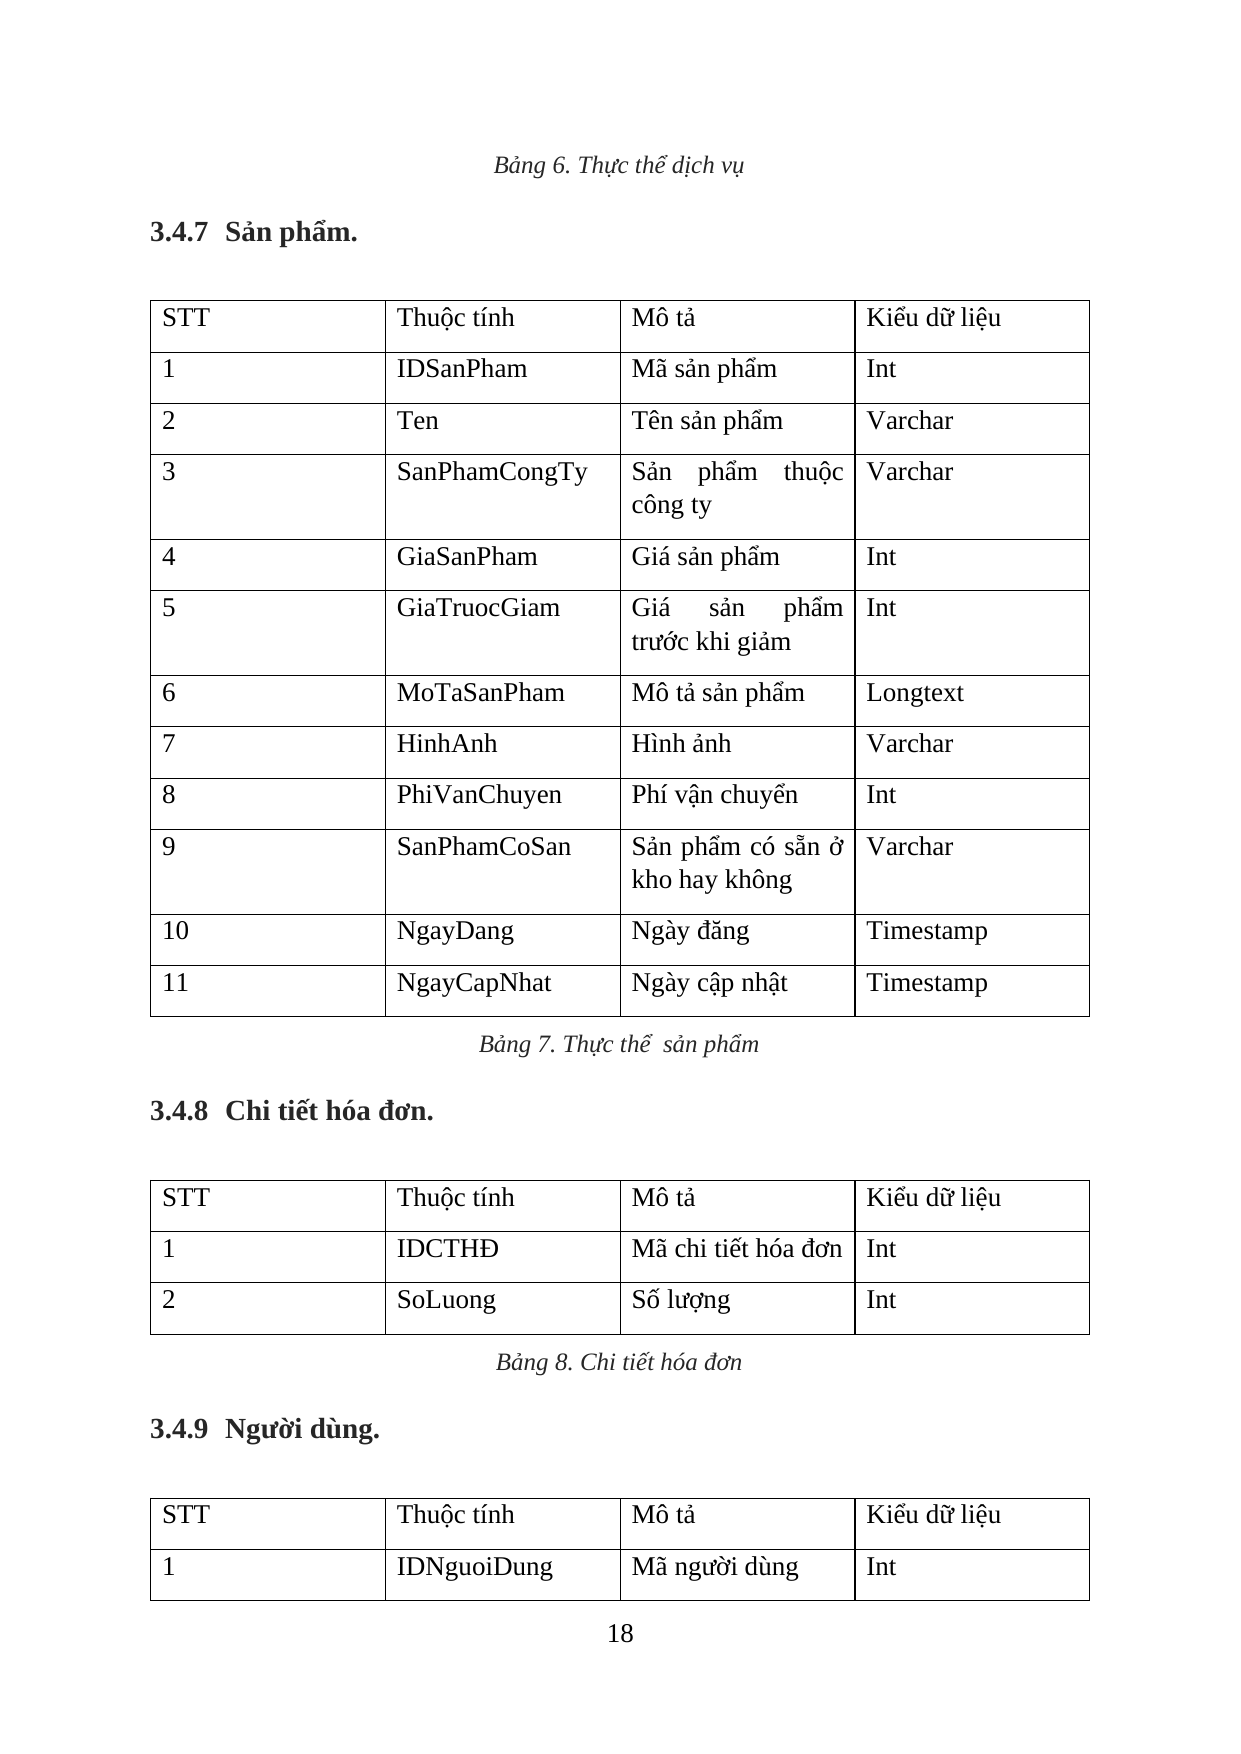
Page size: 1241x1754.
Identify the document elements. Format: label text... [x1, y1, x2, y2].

table_cell IDNguoiDung [386, 1550, 620, 1600]
table_cell SanPhamCoSan [386, 830, 620, 913]
table_cell GiaSanPham [386, 540, 620, 590]
table_cell Int [856, 540, 1089, 590]
table_cell Giá sản phẩm [621, 540, 854, 590]
table_cell Timestamp [856, 915, 1089, 965]
table_cell 1 [151, 353, 385, 403]
table_cell 6 [151, 676, 385, 726]
table_cell 2 [151, 404, 385, 454]
table_cell 1 [151, 1232, 385, 1282]
table_cell Mã chi tiết hóa đơn [621, 1232, 854, 1282]
table_header Thuộc tính [386, 301, 620, 352]
table_cell PhiVanChuyen [386, 779, 620, 829]
table_cell Int [856, 779, 1089, 829]
table_header STT [151, 301, 385, 352]
table_cell Giá sản phẩm trước khi giảm [621, 591, 854, 675]
table_cell GiaTruocGiam [386, 591, 620, 675]
table_header Mô tả [621, 1181, 854, 1231]
table_cell 10 [151, 915, 385, 965]
table_cell Số lượng [621, 1283, 854, 1333]
table_cell Int [856, 591, 1089, 675]
table_cell SoLuong [386, 1283, 620, 1333]
table_cell Varchar [856, 404, 1089, 454]
table_cell Ngày cập nhật [621, 966, 854, 1016]
table_cell 8 [151, 779, 385, 829]
table_cell Sản phẩm có sẵn ở kho hay không [621, 830, 854, 913]
table_cell Int [856, 1550, 1089, 1600]
table_cell Phí vận chuyển [621, 779, 854, 829]
table_cell Tên sản phẩm [621, 404, 854, 454]
table_cell 7 [151, 727, 385, 777]
table_cell Timestamp [856, 966, 1089, 1016]
table_cell Hình ảnh [621, 727, 854, 777]
table_cell MoTaSanPham [386, 676, 620, 726]
table_cell Ten [386, 404, 620, 454]
table_cell 2 [151, 1283, 385, 1333]
table_cell 4 [151, 540, 385, 590]
table_cell SanPhamCongTy [386, 455, 620, 539]
table_header STT [151, 1499, 385, 1549]
table_header Thuộc tính [386, 1181, 620, 1231]
table_cell Mã sản phẩm [621, 353, 854, 403]
table_cell 3 [151, 455, 385, 539]
table_cell Varchar [856, 830, 1089, 913]
table_header Kiểu dữ liệu [856, 301, 1089, 352]
table_cell Int [856, 353, 1089, 403]
subtitle Sản phẩm. [150, 214, 1090, 247]
table_header STT [151, 1181, 385, 1231]
subtitle Người dùng. [150, 1411, 1090, 1444]
table_header Mô tả [621, 1499, 854, 1549]
table_cell IDSanPham [386, 353, 620, 403]
table_cell NgayCapNhat [386, 966, 620, 1016]
table_header Kiểu dữ liệu [856, 1499, 1089, 1549]
table_cell Sản phẩm thuộc công ty [621, 455, 854, 539]
table_cell IDCTHĐ [386, 1232, 620, 1282]
table_cell 5 [151, 591, 385, 675]
table_cell 11 [151, 966, 385, 1016]
table_cell HinhAnh [386, 727, 620, 777]
table_cell 1 [151, 1550, 385, 1600]
table_cell Longtext [856, 676, 1089, 726]
table_header Mô tả [621, 301, 854, 352]
table_cell Int [856, 1283, 1089, 1333]
table_cell 9 [151, 830, 385, 913]
table_header Thuộc tính [386, 1499, 620, 1549]
table_cell Varchar [856, 727, 1089, 777]
table_cell Ngày đăng [621, 915, 854, 965]
subtitle Chi tiết hóa đơn. [150, 1093, 1090, 1127]
table_header Kiểu dữ liệu [856, 1181, 1089, 1231]
table_cell NgayDang [386, 915, 620, 965]
table_cell Int [856, 1232, 1089, 1282]
table_cell Mô tả sản phẩm [621, 676, 854, 726]
table_cell Varchar [856, 455, 1089, 539]
table_cell Mã người dùng [621, 1550, 854, 1600]
